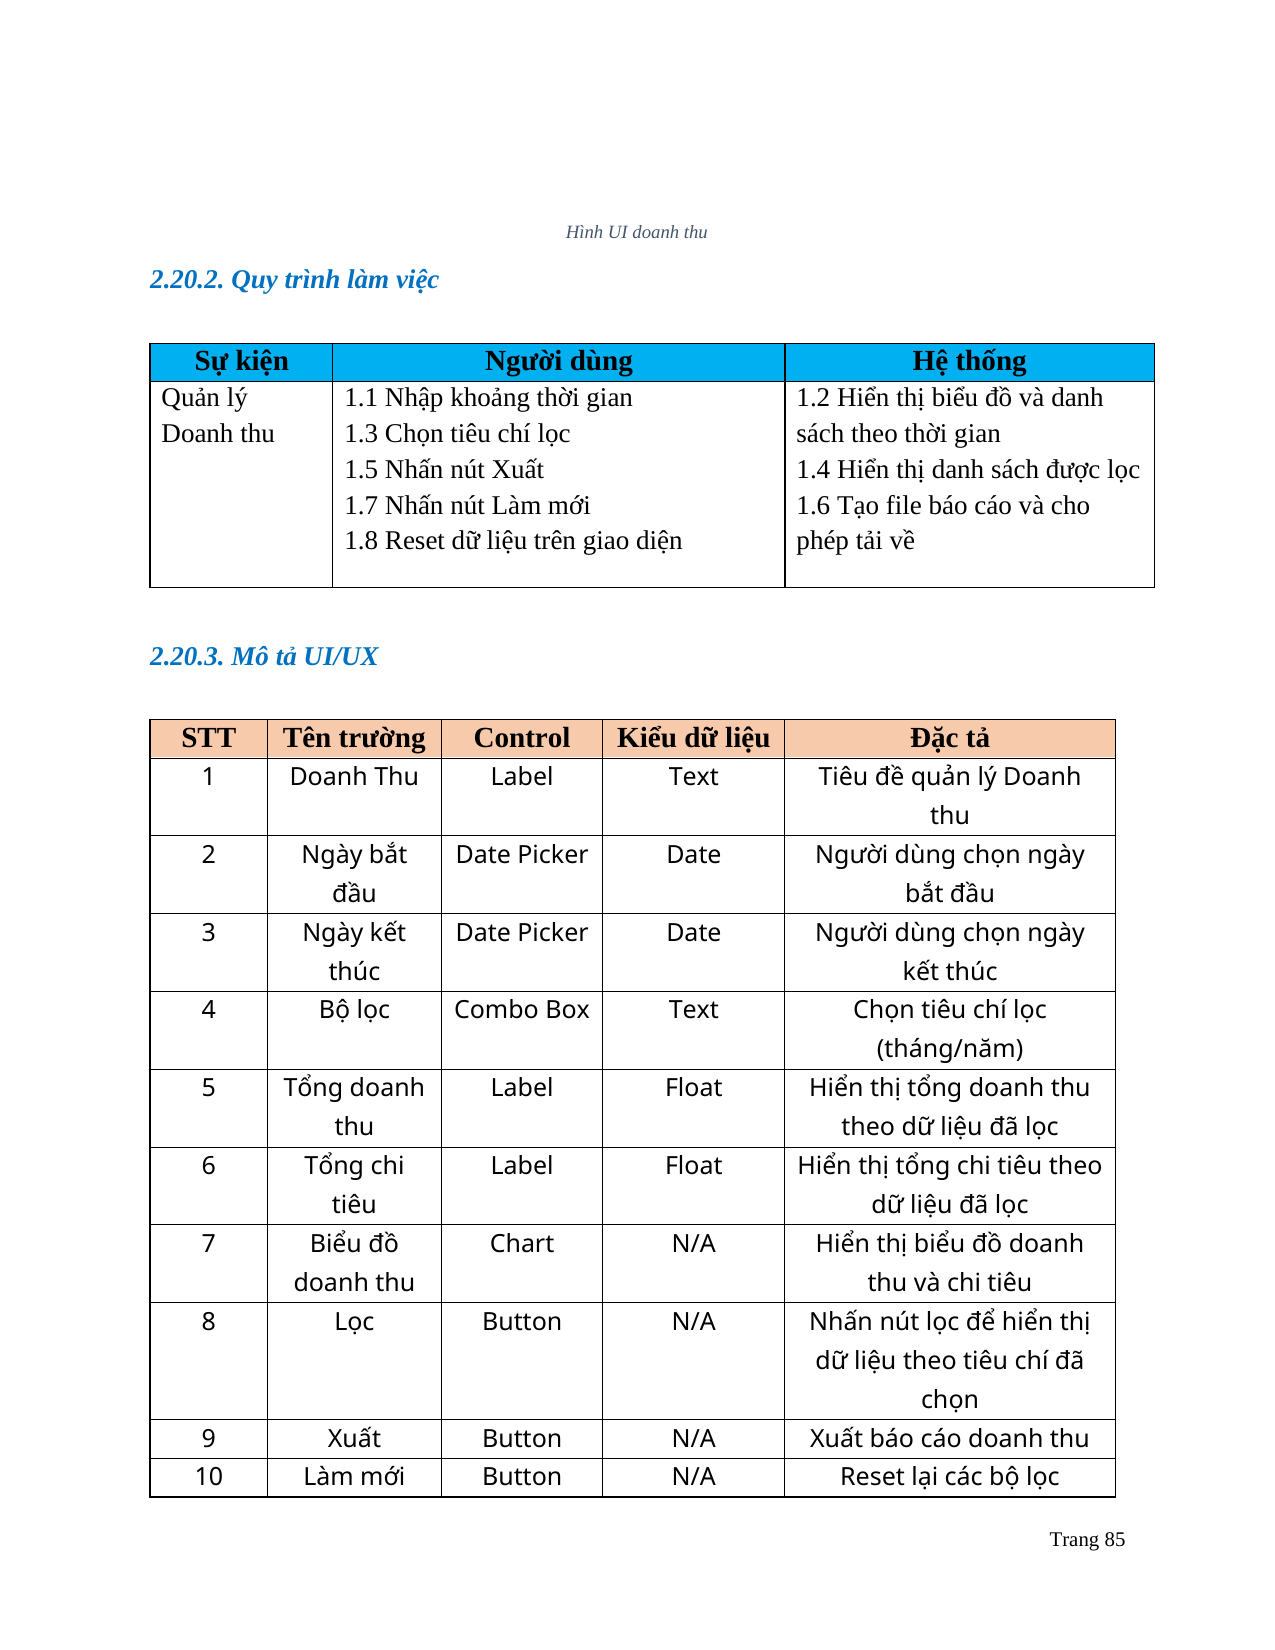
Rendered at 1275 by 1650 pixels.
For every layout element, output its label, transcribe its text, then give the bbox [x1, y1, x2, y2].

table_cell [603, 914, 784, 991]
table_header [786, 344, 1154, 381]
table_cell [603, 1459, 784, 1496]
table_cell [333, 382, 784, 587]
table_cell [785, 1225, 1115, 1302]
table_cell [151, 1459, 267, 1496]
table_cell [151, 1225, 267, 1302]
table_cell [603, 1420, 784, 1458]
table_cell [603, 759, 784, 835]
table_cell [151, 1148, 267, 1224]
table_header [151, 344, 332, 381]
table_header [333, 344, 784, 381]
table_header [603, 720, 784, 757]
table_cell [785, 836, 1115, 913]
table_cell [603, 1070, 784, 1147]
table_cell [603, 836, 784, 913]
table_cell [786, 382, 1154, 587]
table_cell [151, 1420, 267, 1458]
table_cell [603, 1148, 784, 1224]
subtitle 2.20.3. Mô tả UI/UX [150, 640, 1125, 671]
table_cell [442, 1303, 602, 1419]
subtitle 2.20.2. Quy trình làm việc [150, 263, 1125, 294]
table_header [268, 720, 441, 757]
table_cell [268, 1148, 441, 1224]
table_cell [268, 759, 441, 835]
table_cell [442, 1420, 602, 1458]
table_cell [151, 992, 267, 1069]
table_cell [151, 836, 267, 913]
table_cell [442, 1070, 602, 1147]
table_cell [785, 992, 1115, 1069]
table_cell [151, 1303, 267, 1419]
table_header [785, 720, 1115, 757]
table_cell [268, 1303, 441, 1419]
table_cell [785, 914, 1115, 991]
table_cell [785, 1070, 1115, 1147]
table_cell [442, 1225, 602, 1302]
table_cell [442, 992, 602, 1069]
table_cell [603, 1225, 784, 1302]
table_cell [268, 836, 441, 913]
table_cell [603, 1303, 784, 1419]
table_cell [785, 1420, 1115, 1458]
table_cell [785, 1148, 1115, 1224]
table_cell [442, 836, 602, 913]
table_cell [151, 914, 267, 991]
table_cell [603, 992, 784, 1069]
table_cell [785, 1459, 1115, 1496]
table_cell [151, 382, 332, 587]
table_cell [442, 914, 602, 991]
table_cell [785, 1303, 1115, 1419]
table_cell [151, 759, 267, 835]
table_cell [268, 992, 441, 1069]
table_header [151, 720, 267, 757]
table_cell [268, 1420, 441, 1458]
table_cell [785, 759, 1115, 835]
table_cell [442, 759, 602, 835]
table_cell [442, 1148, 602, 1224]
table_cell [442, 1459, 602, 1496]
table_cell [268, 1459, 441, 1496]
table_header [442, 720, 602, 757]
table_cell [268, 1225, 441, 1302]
text Hình UI doanh thu [150, 221, 1125, 242]
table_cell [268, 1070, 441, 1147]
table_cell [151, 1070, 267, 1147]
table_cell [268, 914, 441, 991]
